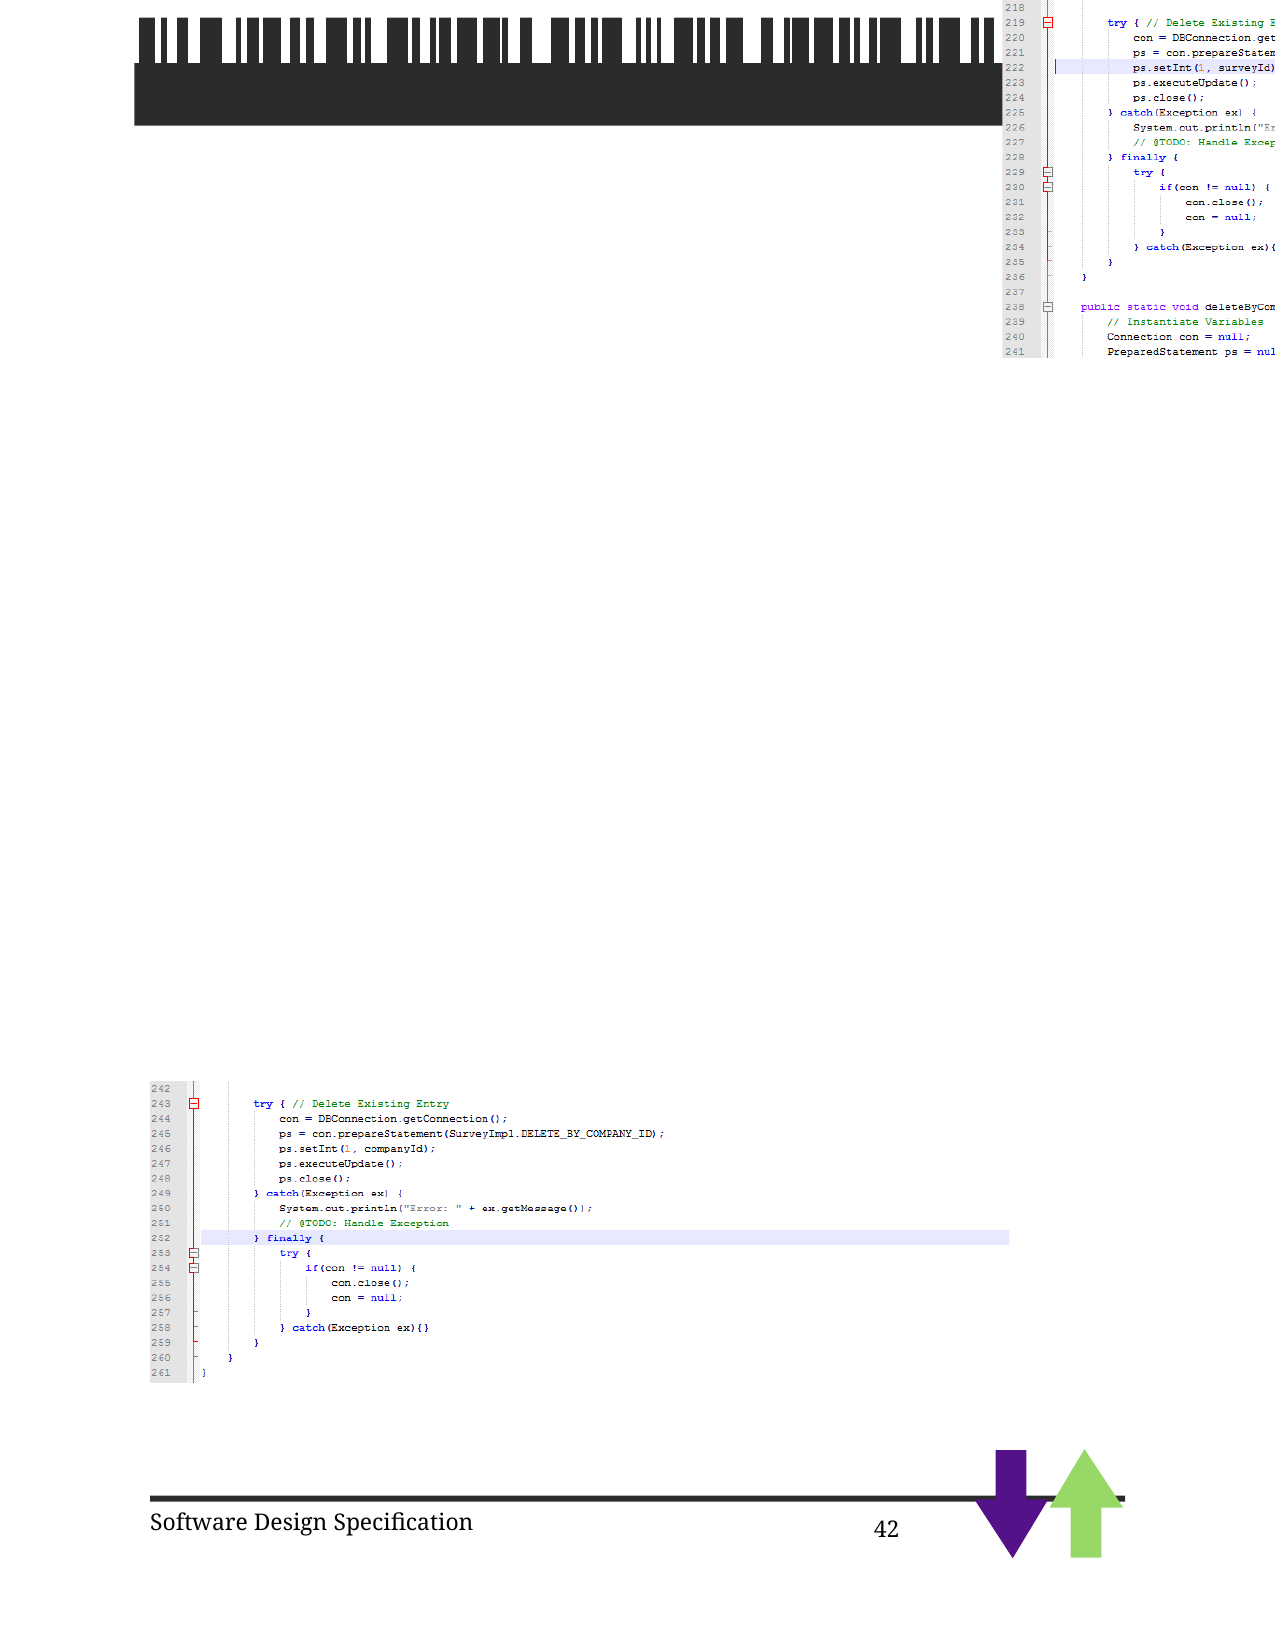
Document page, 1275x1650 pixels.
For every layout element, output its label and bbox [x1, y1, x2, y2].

picture [1002, 0, 1275, 358]
picture [150, 1081, 1010, 1383]
